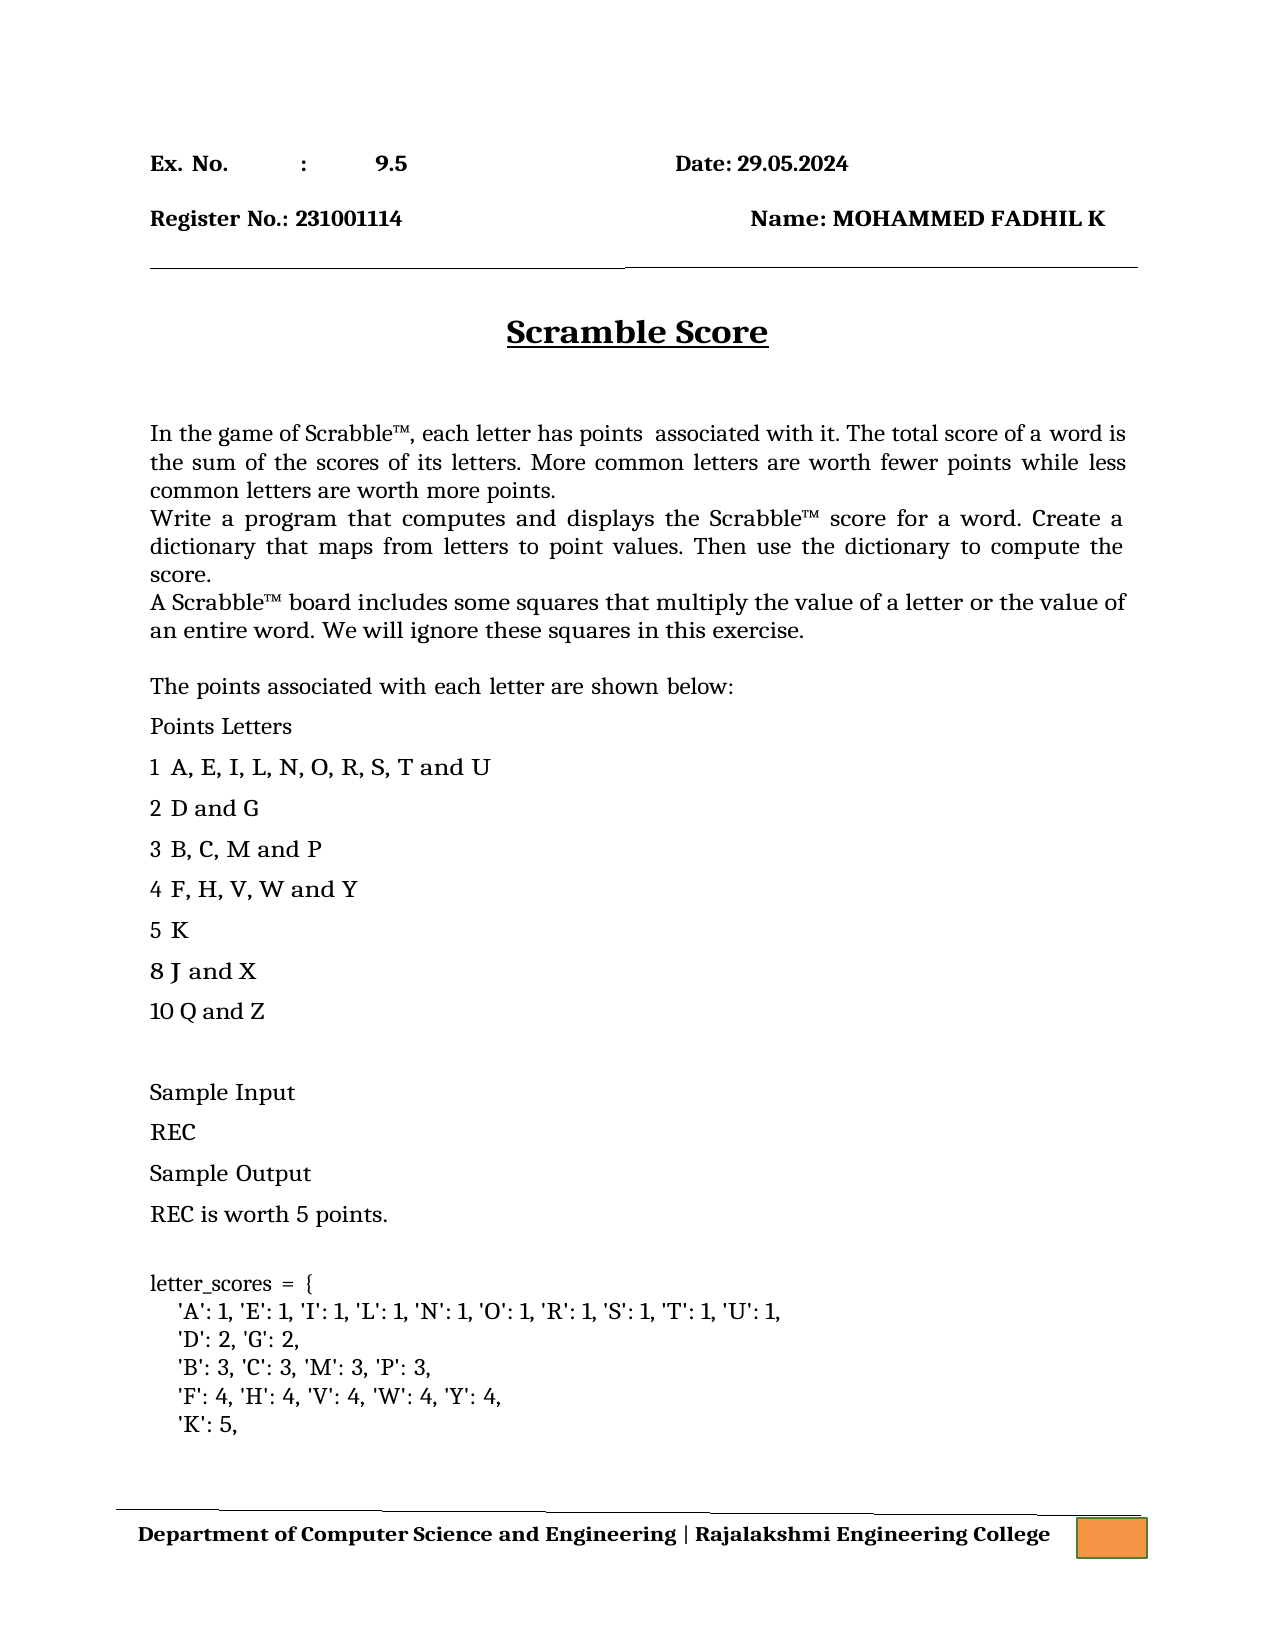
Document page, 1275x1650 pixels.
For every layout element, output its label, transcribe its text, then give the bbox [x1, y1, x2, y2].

text A Scrabble™ board includes some squares that multiply the value of a letter or the value of an entire word. We will ignore these squares in this exercise. [150, 589, 1126, 644]
subtitle Scramble Score [172, 313, 1103, 352]
list K [150, 917, 1219, 944]
text letter_scores = { [150, 1269, 1219, 1297]
list B, C, M and P [150, 836, 1219, 863]
text 8 J and X 10 Q and Z [150, 958, 273, 1026]
text The points associated with each letter are shown below: Points Letters [150, 672, 772, 741]
text 'D': 2, 'G': 2, [177, 1326, 1219, 1353]
text 'B': 3, 'C': 3, 'M': 3, 'P': 3, [177, 1354, 1219, 1382]
text 'A': 1, 'E': 1, 'I': 1, 'L': 1, 'N': 1, 'O': 1, 'R': 1, 'S': 1, 'T': 1, 'U': 1, [177, 1298, 1219, 1325]
list D and G [150, 794, 1219, 822]
text Sample Input REC [150, 1079, 302, 1146]
text REC is worth 5 points. [150, 1200, 1219, 1228]
text 'F': 4, 'H': 4, 'V': 4, 'W': 4, 'Y': 4, [177, 1383, 1219, 1410]
text Write a program that computes and displays the Scrabble™ score for a word. Create a dictionary that maps from letters to point values. Then use the dictionary to compute the score. [150, 505, 1125, 588]
text Ex. No. : 9.5 Date: 29.05.2024 [150, 151, 1219, 177]
text In the game of Scrabble™, each letter has points associated with it. The total score of a word is the sum of the scores of its letters. More common letters are worth fewer points while less common letters are worth more points. [150, 420, 1126, 504]
list F, H, V, W and Y [150, 876, 1219, 904]
text 'K': 5, [177, 1411, 1219, 1438]
text Sample Output [150, 1160, 1219, 1187]
text Register No.: 231001114 Name: MOHAMMED FADHIL K [150, 206, 1219, 232]
list A, E, I, L, N, O, R, S, T and U [150, 753, 1219, 781]
